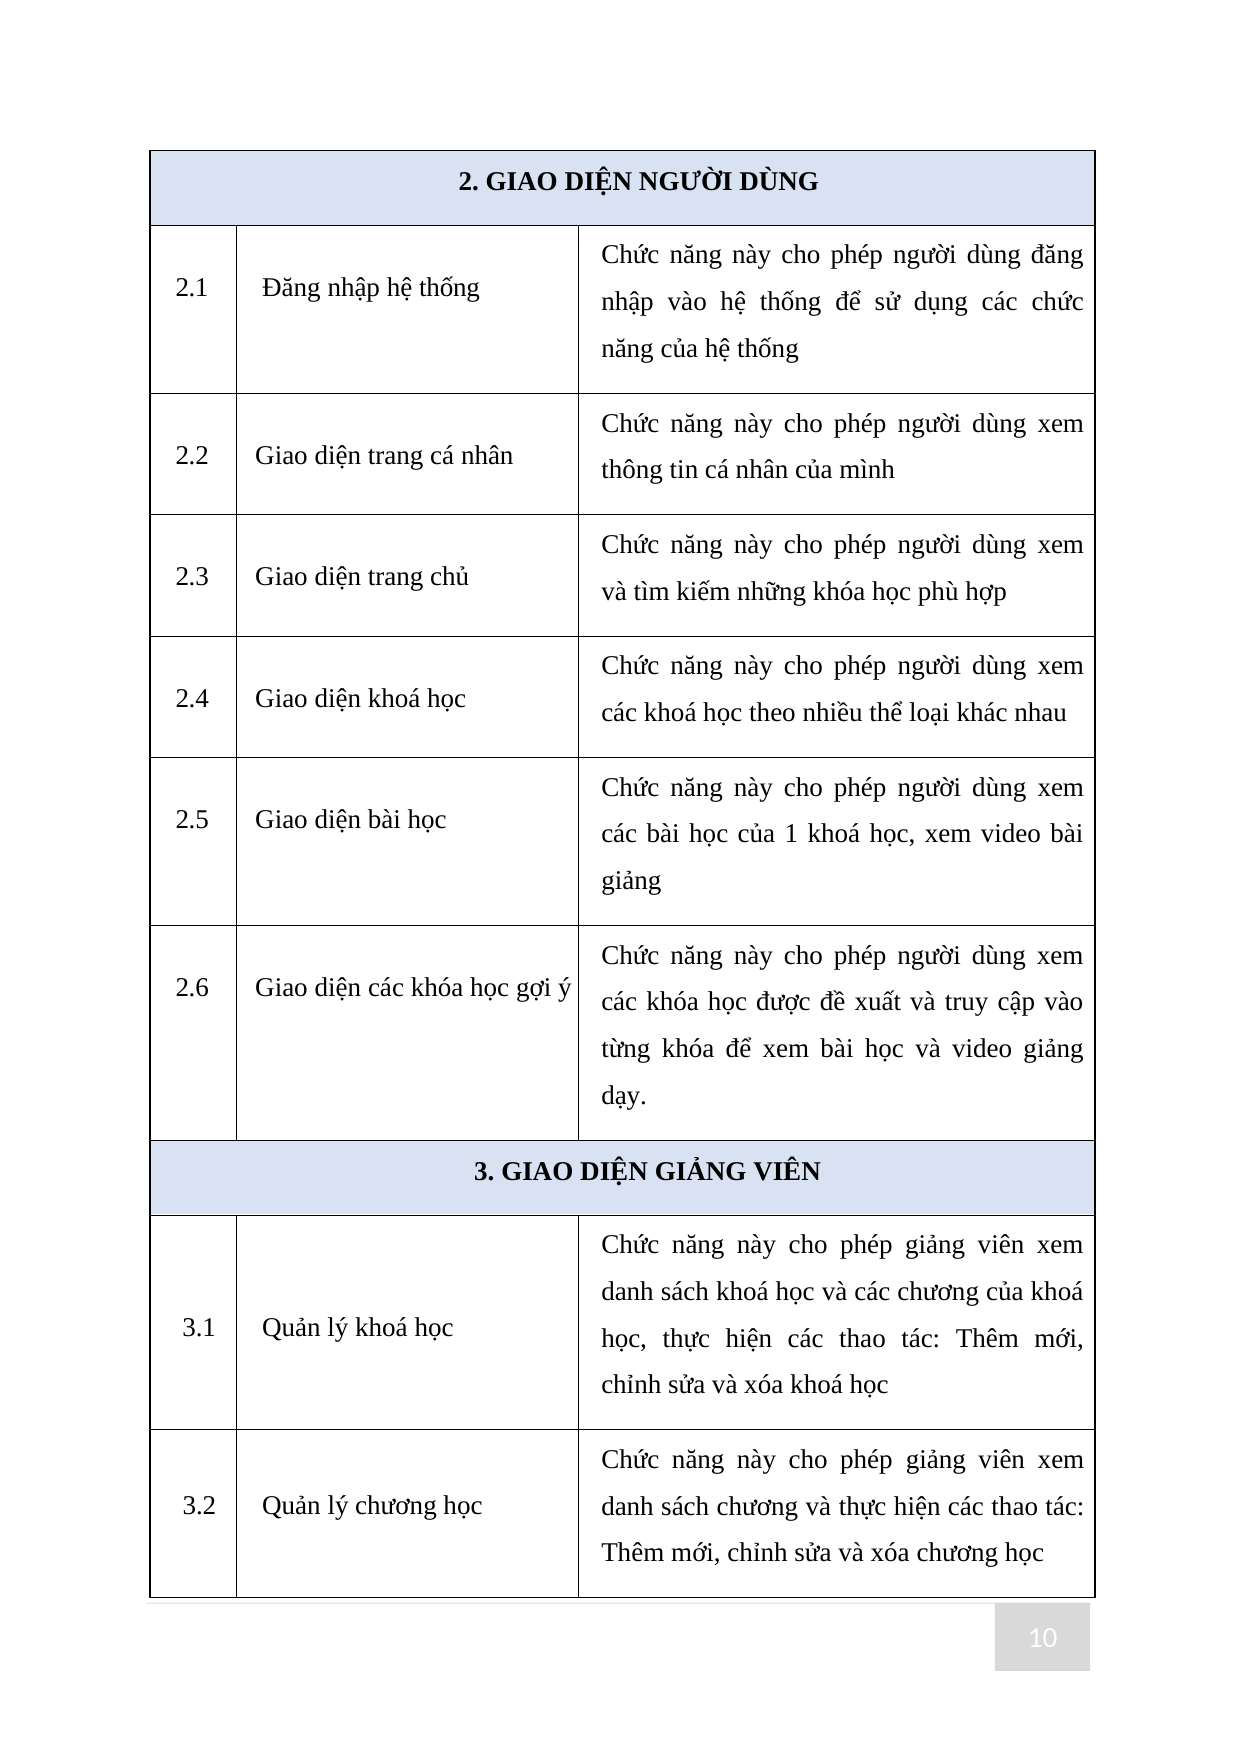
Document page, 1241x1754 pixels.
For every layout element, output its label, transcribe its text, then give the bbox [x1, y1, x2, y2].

table_cell 3. GIAO DIỆN GIẢNG VIÊN [151, 1141, 1094, 1214]
table_cell Chức năng này cho phép người dùng xem các bài học của 1 khoá học, xem video bài giảng [579, 758, 1094, 925]
table_cell 2.1 [151, 226, 236, 393]
table_cell Chức năng này cho phép người dùng xem các khóa học được đề xuất và truy cập vào từng khóa để xem bài học và video giảng dạy. [579, 926, 1094, 1140]
table_cell Chức năng này cho phép người dùng xem các khoá học theo nhiều thể loại khác nhau [579, 637, 1094, 757]
table_cell 2. GIAO DIỆN NGƯỜI DÙNG [151, 151, 1094, 225]
table_cell Chức năng này cho phép người dùng xem và tìm kiếm những khóa học phù hợp [579, 515, 1094, 636]
table_cell 2.5 [151, 758, 236, 925]
table_cell 2.2 [151, 394, 236, 514]
table_cell 3.2 [151, 1430, 236, 1597]
table_cell Chức năng này cho phép người dùng đăng nhập vào hệ thống để sử dụng các chức năng của hệ thống [579, 226, 1094, 393]
table_cell Chức năng này cho phép giảng viên xem danh sách chương và thực hiện các thao tác: Thêm mới, chỉnh sửa và xóa chương học [579, 1430, 1094, 1597]
table_cell 2.3 [151, 515, 236, 636]
table_cell 2.4 [151, 637, 236, 757]
table_cell Giao diện các khóa học gợi ý ‎ [237, 926, 578, 1140]
table_cell 2.6 [151, 926, 236, 1140]
table_cell Giao diện trang cá nhân [237, 394, 578, 514]
table_cell Chức năng này cho phép giảng viên xem danh sách khoá học và các chương của khoá học, thực hiện các thao tác: Thêm mới, chỉnh sửa và xóa khoá học [579, 1216, 1094, 1429]
table_cell Quản lý chương học [237, 1430, 578, 1597]
table_cell Quản lý khoá học [237, 1216, 578, 1429]
table_cell Giao diện bài học [237, 758, 578, 925]
table_cell Đăng nhập hệ thống [237, 226, 578, 393]
table_cell Giao diện trang chủ [237, 515, 578, 636]
table_cell Chức năng này cho phép người dùng xem thông tin cá nhân của mình [579, 394, 1094, 514]
table_cell Giao diện khoá học [237, 637, 578, 757]
table_cell 3.1 [151, 1216, 236, 1429]
